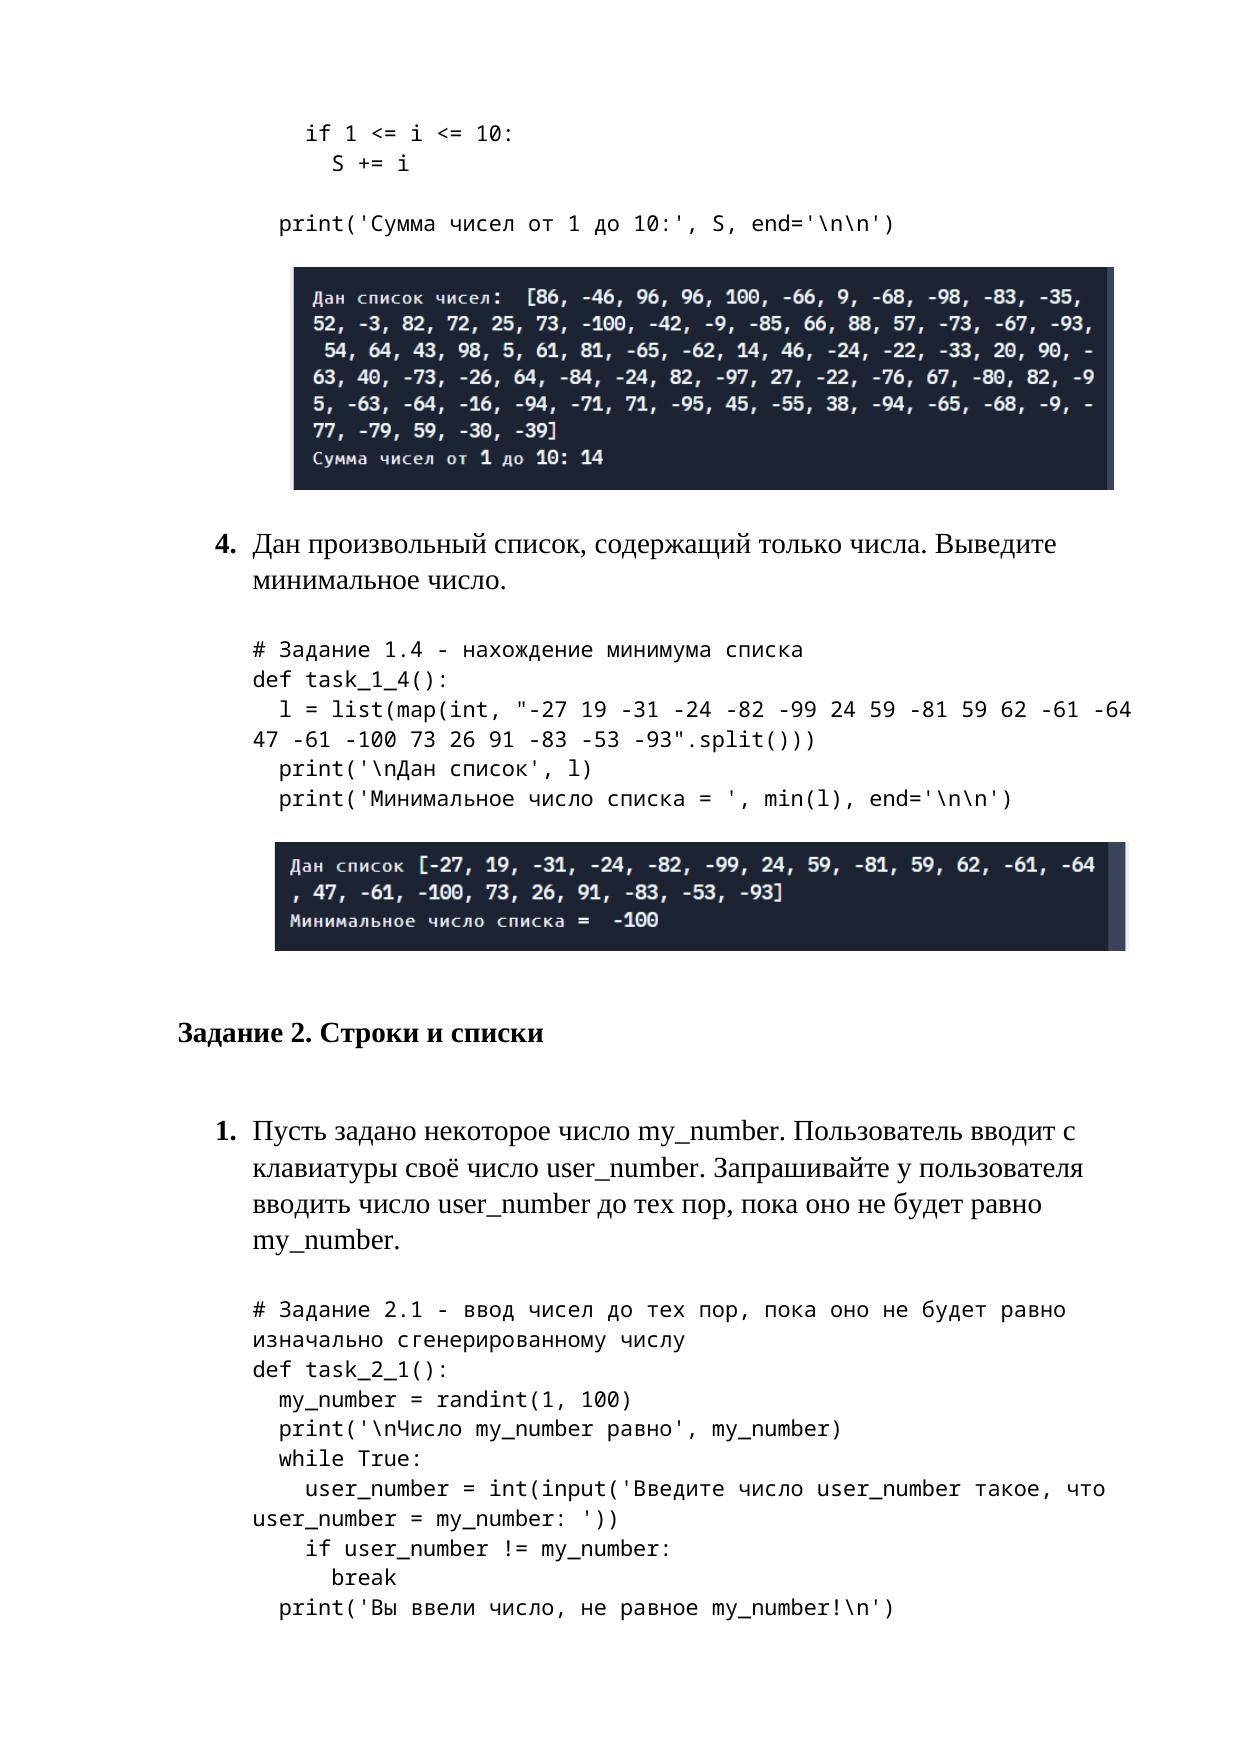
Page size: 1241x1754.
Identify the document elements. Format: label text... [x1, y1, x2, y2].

list my_number = randint(1, 100) [252, 1384, 1152, 1413]
list user_number = int(input('Введите число user_number такое, что user_number = my_number: ')) [252, 1473, 1152, 1533]
picture [274, 842, 1130, 951]
list print('Сумма чисел от 1 до 10:', S, end='\n\n') [252, 207, 1152, 237]
list def task_2_1(): [252, 1354, 1152, 1384]
list break [252, 1562, 1152, 1592]
list print('Вы ввели число, не равное my_number!\n') [252, 1592, 1152, 1622]
list if user_number != my_number: [252, 1533, 1152, 1562]
list print('\nДан список', l) [252, 753, 1152, 783]
list S += i [252, 148, 1152, 178]
list while True: [252, 1443, 1152, 1473]
text Задание 2. Строки и списки [177, 1015, 1152, 1048]
list Дан произвольный список, содержащий только числа. Выведите минимальное число. [215, 526, 1152, 595]
list print('Минимальное число списка = ', min(l), end='\n\n') [252, 783, 1152, 813]
list Пусть задано некоторое число my_number. Пользователь вводит с клавиатуры своё число user_number. Запрашивайте у пользователя вводить число user_number до тех пор, пока оно не будет равно my_number. [215, 1113, 1152, 1256]
list if 1 <= i <= 10: [252, 118, 1152, 148]
list # Задание 1.4 - нахождение минимума списка [252, 634, 1152, 664]
list print('\nЧисло my_number равно', my_number) [252, 1413, 1152, 1443]
list l = list(map(int, "-27 19 -31 -24 -82 -99 24 59 -81 59 62 -61 -64 47 -61 -100 73 26 91 -83 -53 -93".split())) [252, 694, 1152, 753]
list # Задание 2.1 - ввод чисел до тех пор, пока оно не будет равно изначально сгенерированному числу [252, 1294, 1152, 1354]
list def task_1_4(): [252, 664, 1152, 694]
picture [289, 267, 1114, 490]
